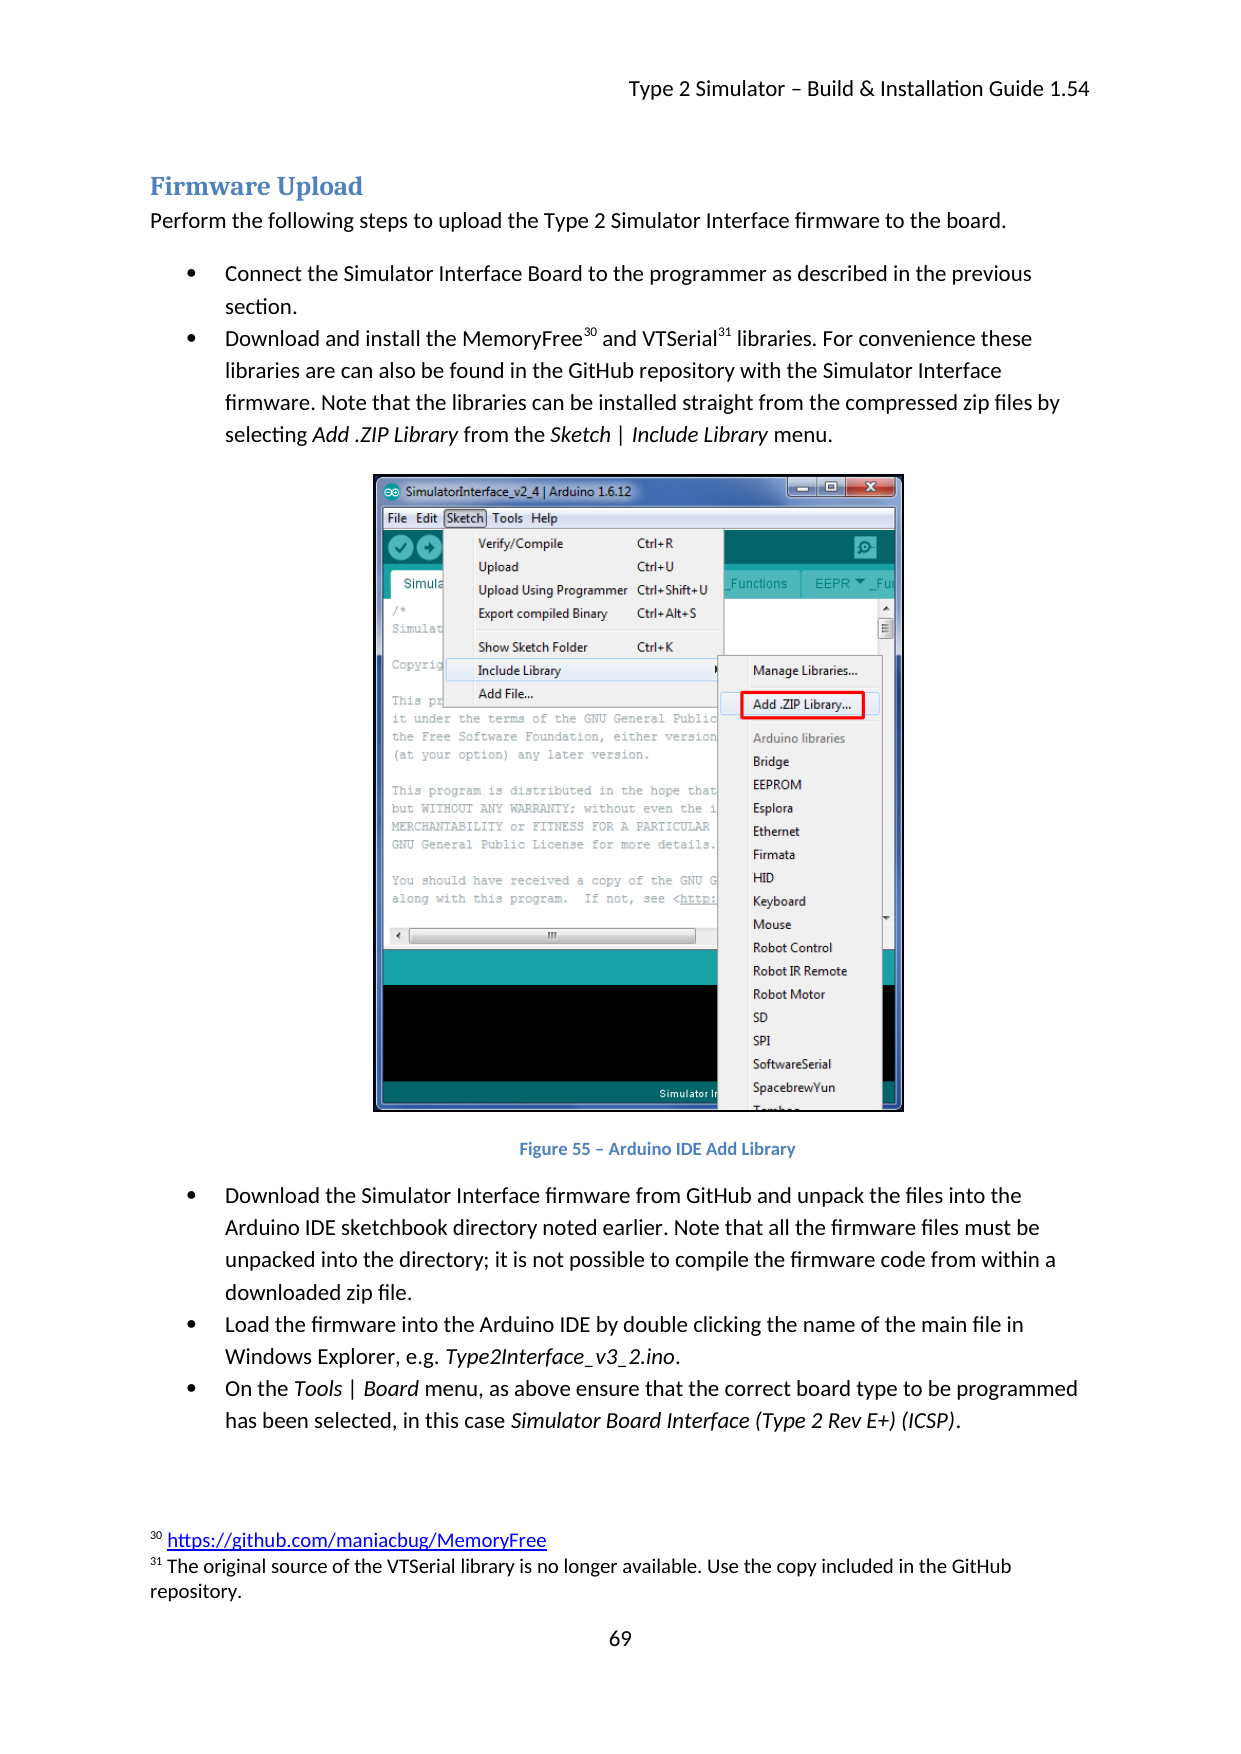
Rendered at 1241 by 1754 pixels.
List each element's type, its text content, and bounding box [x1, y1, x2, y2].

list Load the firmware into the Arduino IDE by double clicking the name of the main file in Windows Explorer, e.g. Type2Interface_v3_2.ino. [187, 1310, 1090, 1370]
list Connect the Simulator Interface Board to the programmer as described in the previous section. [187, 259, 1090, 320]
list On the Tools | Board menu, as above ensure that the correct board type to be programmed has been selected, in this case Simulator Board Interface (Type 2 Rev E+) (ICSP). [187, 1374, 1090, 1434]
list Download the Simulator Interface firmware from GitHub and unpack the files into the Arduino IDE sketchbook directory noted earlier. Note that all the firmware files must be unpacked into the directory; it is not possible to compile the firmware code from within a downloaded zip file. [187, 1181, 1090, 1306]
text Perform the following steps to upload the Type 2 Simulator Interface firmware to the board. [150, 207, 1090, 234]
text Figure 55 – Arduino IDE Add Library [225, 1137, 1090, 1160]
subtitle Firmware Upload [150, 171, 1090, 202]
list Download and install the MemoryFree and VTSerial libraries. For convenience these libraries are can also be found in the GitHub repository with the Simulator Interface firmware. Note that the libraries can be installed straight from the compressed zip files by selecting Add .ZIP Library from the Sketch | Include Library menu. [187, 324, 1090, 448]
picture [375, 476, 902, 1110]
